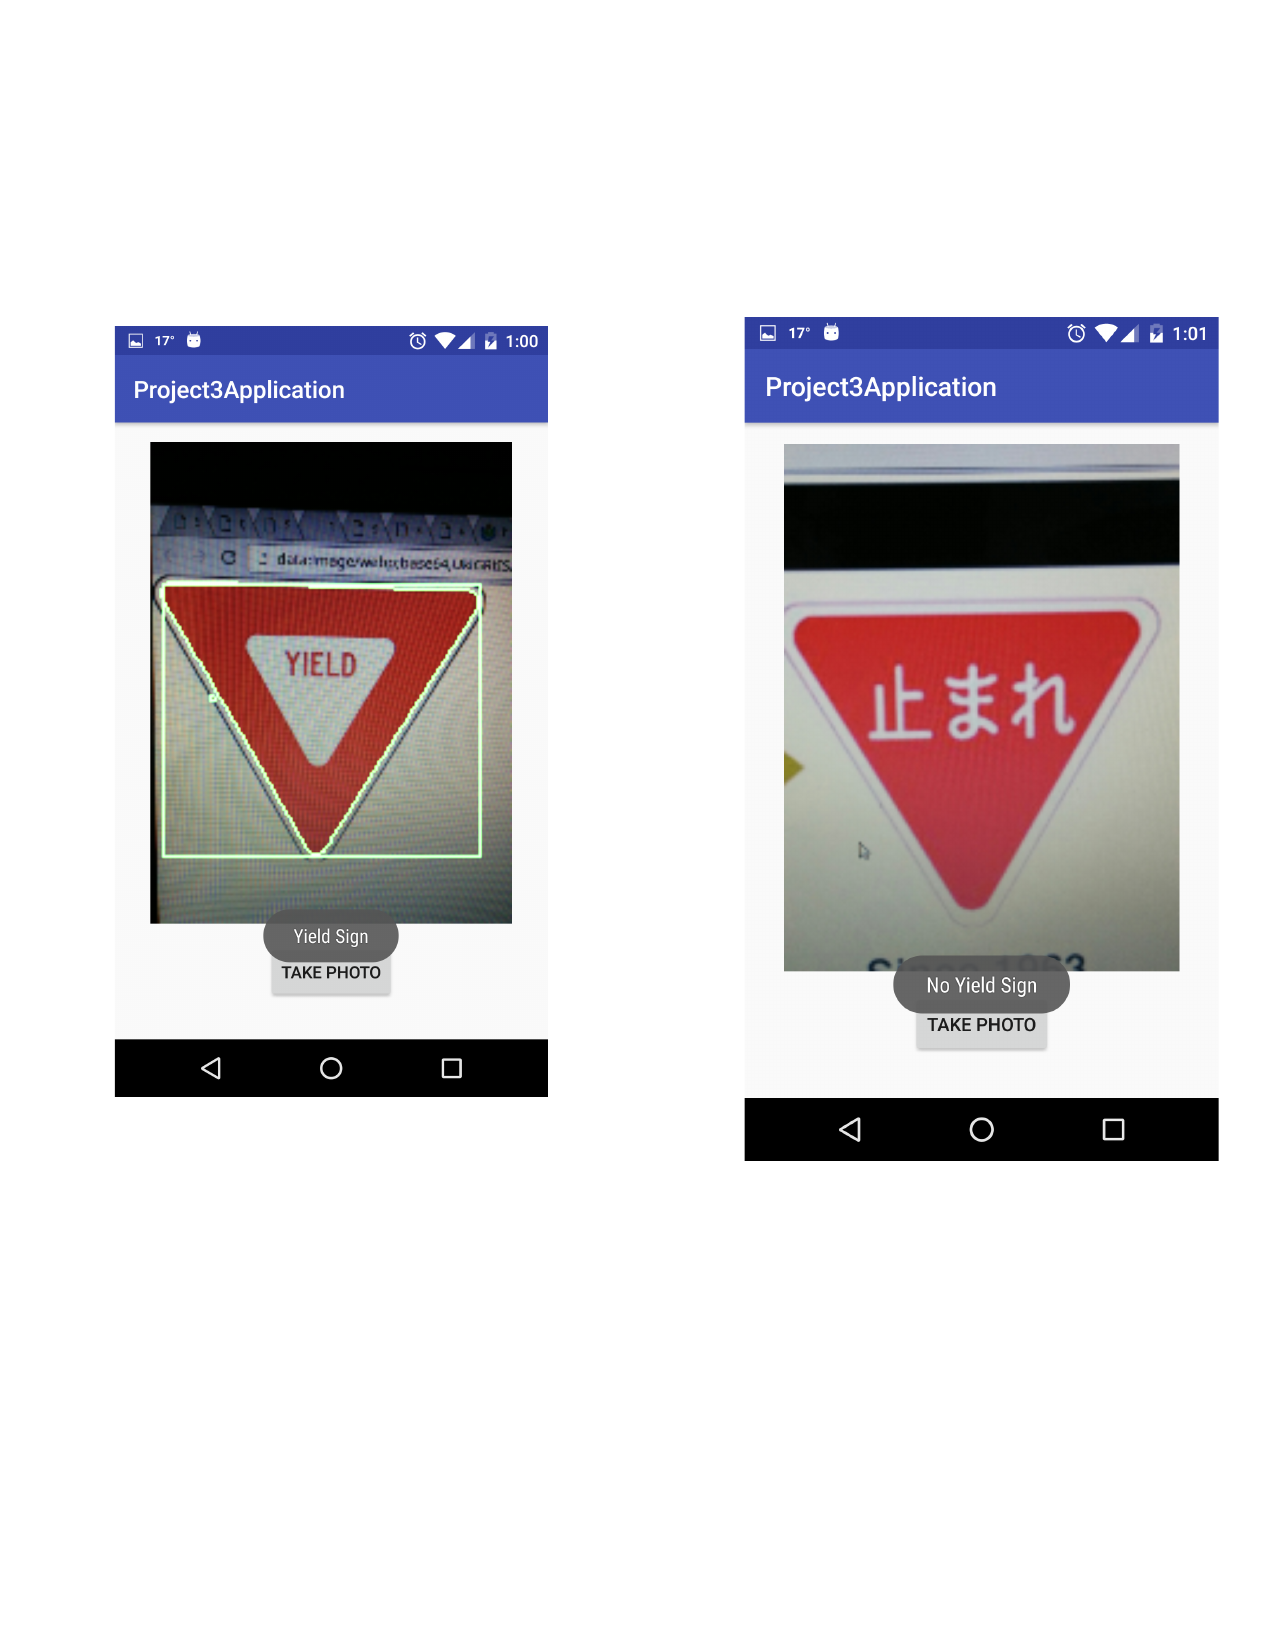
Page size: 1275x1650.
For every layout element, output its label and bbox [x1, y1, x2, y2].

picture [114, 326, 548, 1097]
picture [744, 317, 1219, 1161]
